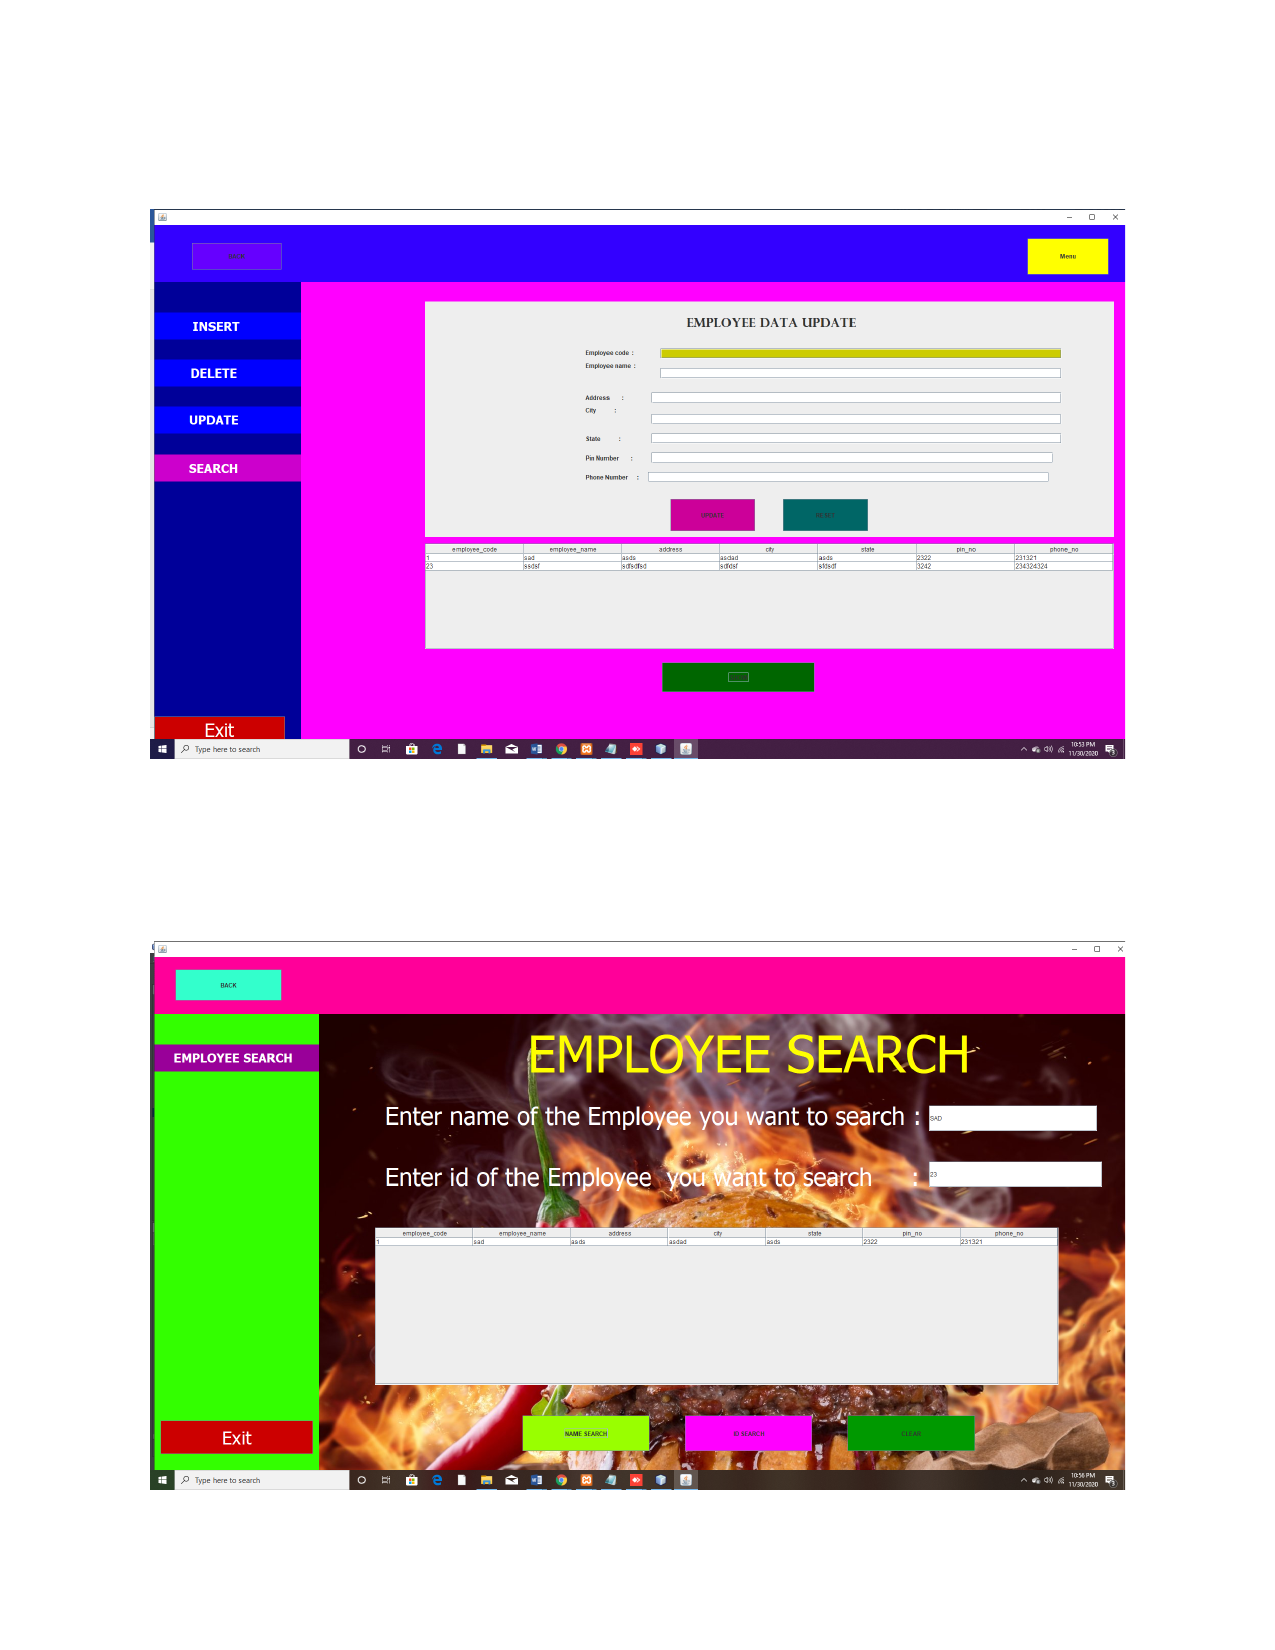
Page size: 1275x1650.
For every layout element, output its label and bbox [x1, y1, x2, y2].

picture [150, 209, 1125, 759]
picture [150, 941, 1125, 1490]
